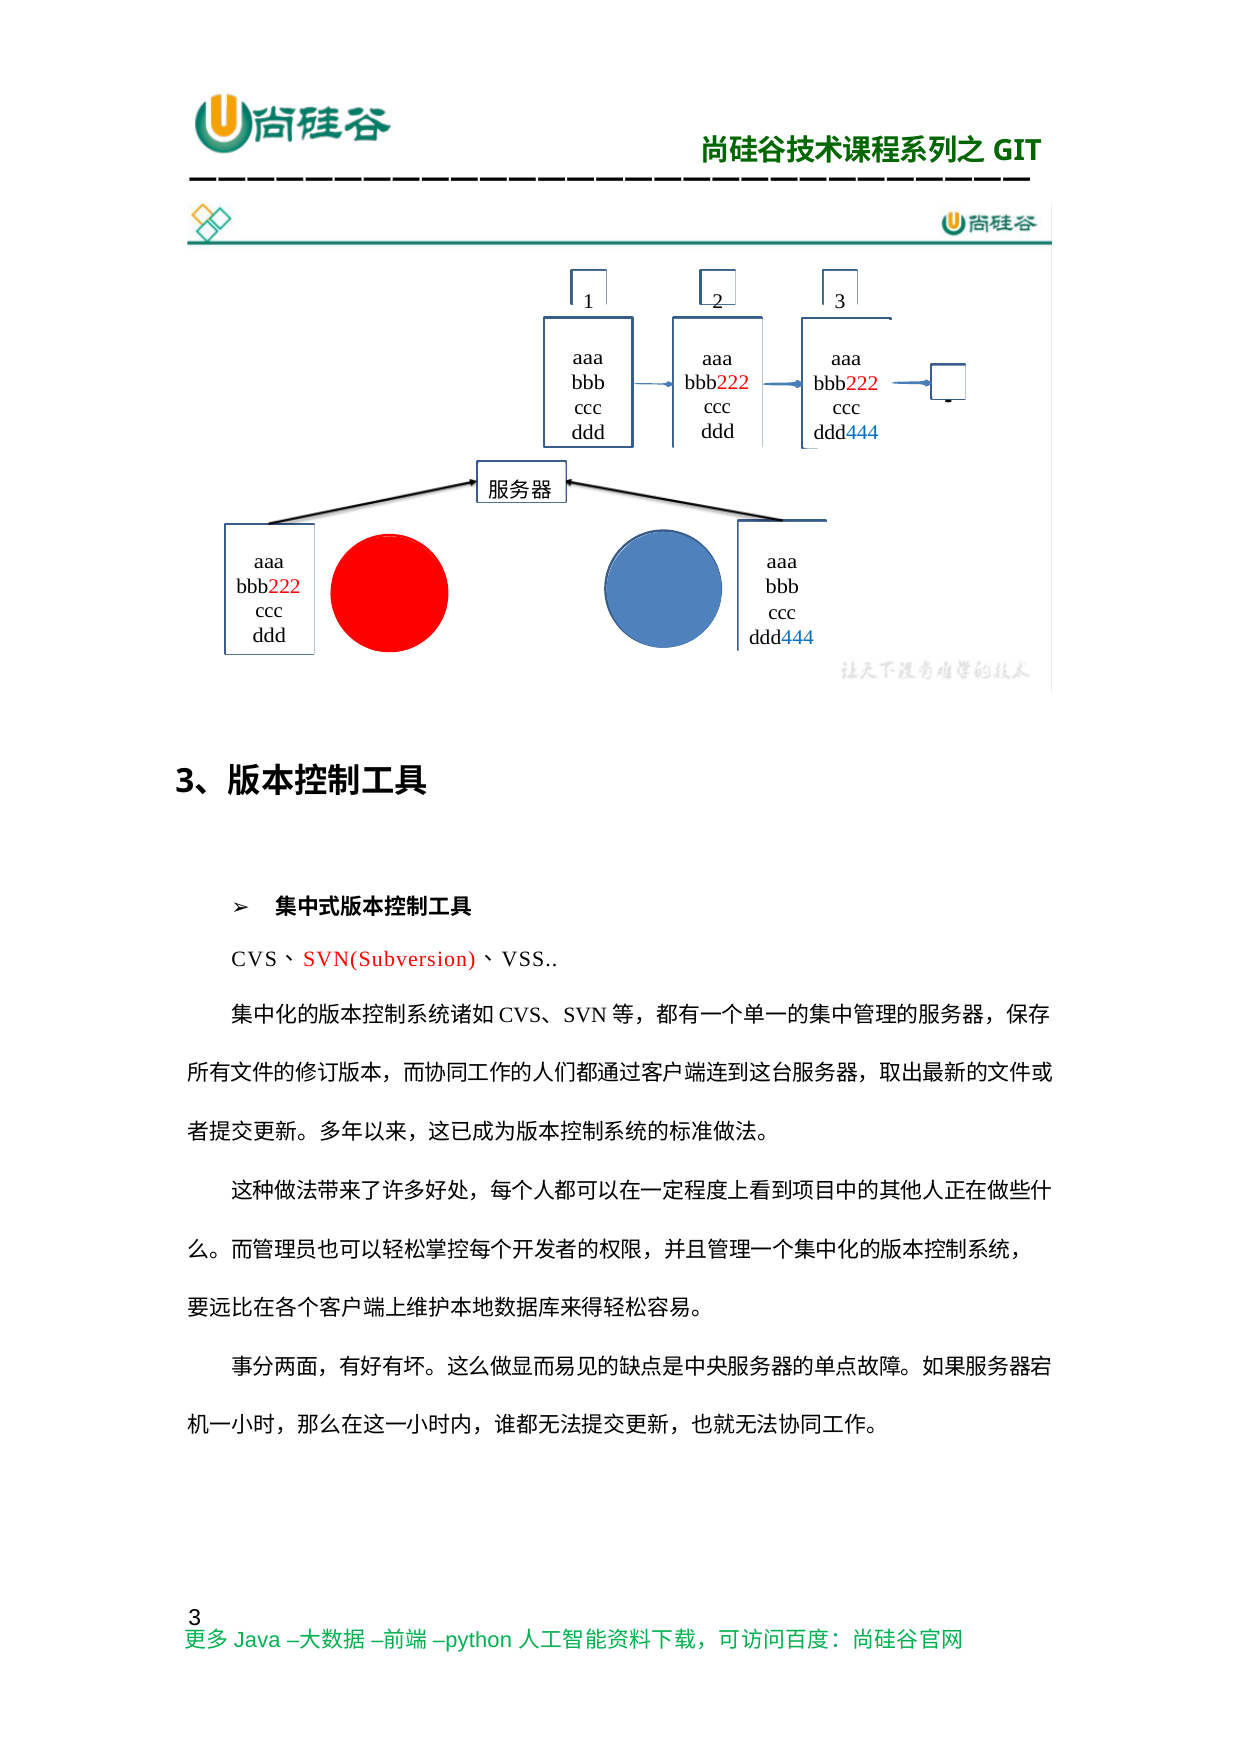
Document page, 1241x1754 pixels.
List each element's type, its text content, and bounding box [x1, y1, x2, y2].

text ccc [703, 395, 813, 418]
text ccc [255, 599, 749, 622]
text ddd [252, 623, 749, 647]
text . [941, 382, 1072, 407]
text 这种做法带来了许多好处，每个人都可以在一定程度上看到项目中的其他人正在做些什么。而管理员也可以轻松掌控每个开发者的权限，并且管理一个集中化的版本控制系统，要远比在各个客户端上维护本地数据库来得轻松容易。 [187, 1173, 1053, 1322]
text 服务器 [488, 475, 1072, 503]
text aaa [766, 549, 1072, 573]
text ddd [701, 419, 813, 443]
picture [187, 203, 1053, 693]
text aaa [572, 344, 684, 369]
text bbb [765, 574, 1072, 598]
text aaa bbb222 [813, 346, 880, 395]
text CVS、SVN(Subversion)、VSS.. [231, 943, 749, 973]
text aaa bbb222 [236, 549, 302, 598]
picture [763, 385, 801, 395]
subtitle 3、版本控制工具 [175, 754, 749, 803]
text 集中化的版本控制系统诸如 CVS、SVN 等，都有一个单一的集中管理的服务器，保存所有文件的修订版本，而协同工作的人们都通过客户端连到这台服务器，取出最新的文件或者提交更新。多年以来，这已成为版本控制系统的标准做法。 [187, 997, 1053, 1146]
text aaa bbb222 [684, 345, 751, 394]
text ccc ddd444 [749, 600, 815, 649]
text ccc ddd444 [813, 395, 880, 444]
text bbb [571, 369, 684, 394]
text ➢ 集中式版本控制工具 [231, 891, 749, 921]
text 事分两面，有好有坏。这么做显而易见的缺点是中央服务器的单点故障。如果服务器宕机一小时，那么在这一小时内，谁都无法提交更新，也就无法协同工作。 [187, 1349, 1053, 1439]
picture [187, 88, 396, 159]
text ccc [574, 394, 684, 419]
text 1 2 3 [583, 289, 1072, 313]
text ddd [571, 420, 684, 444]
